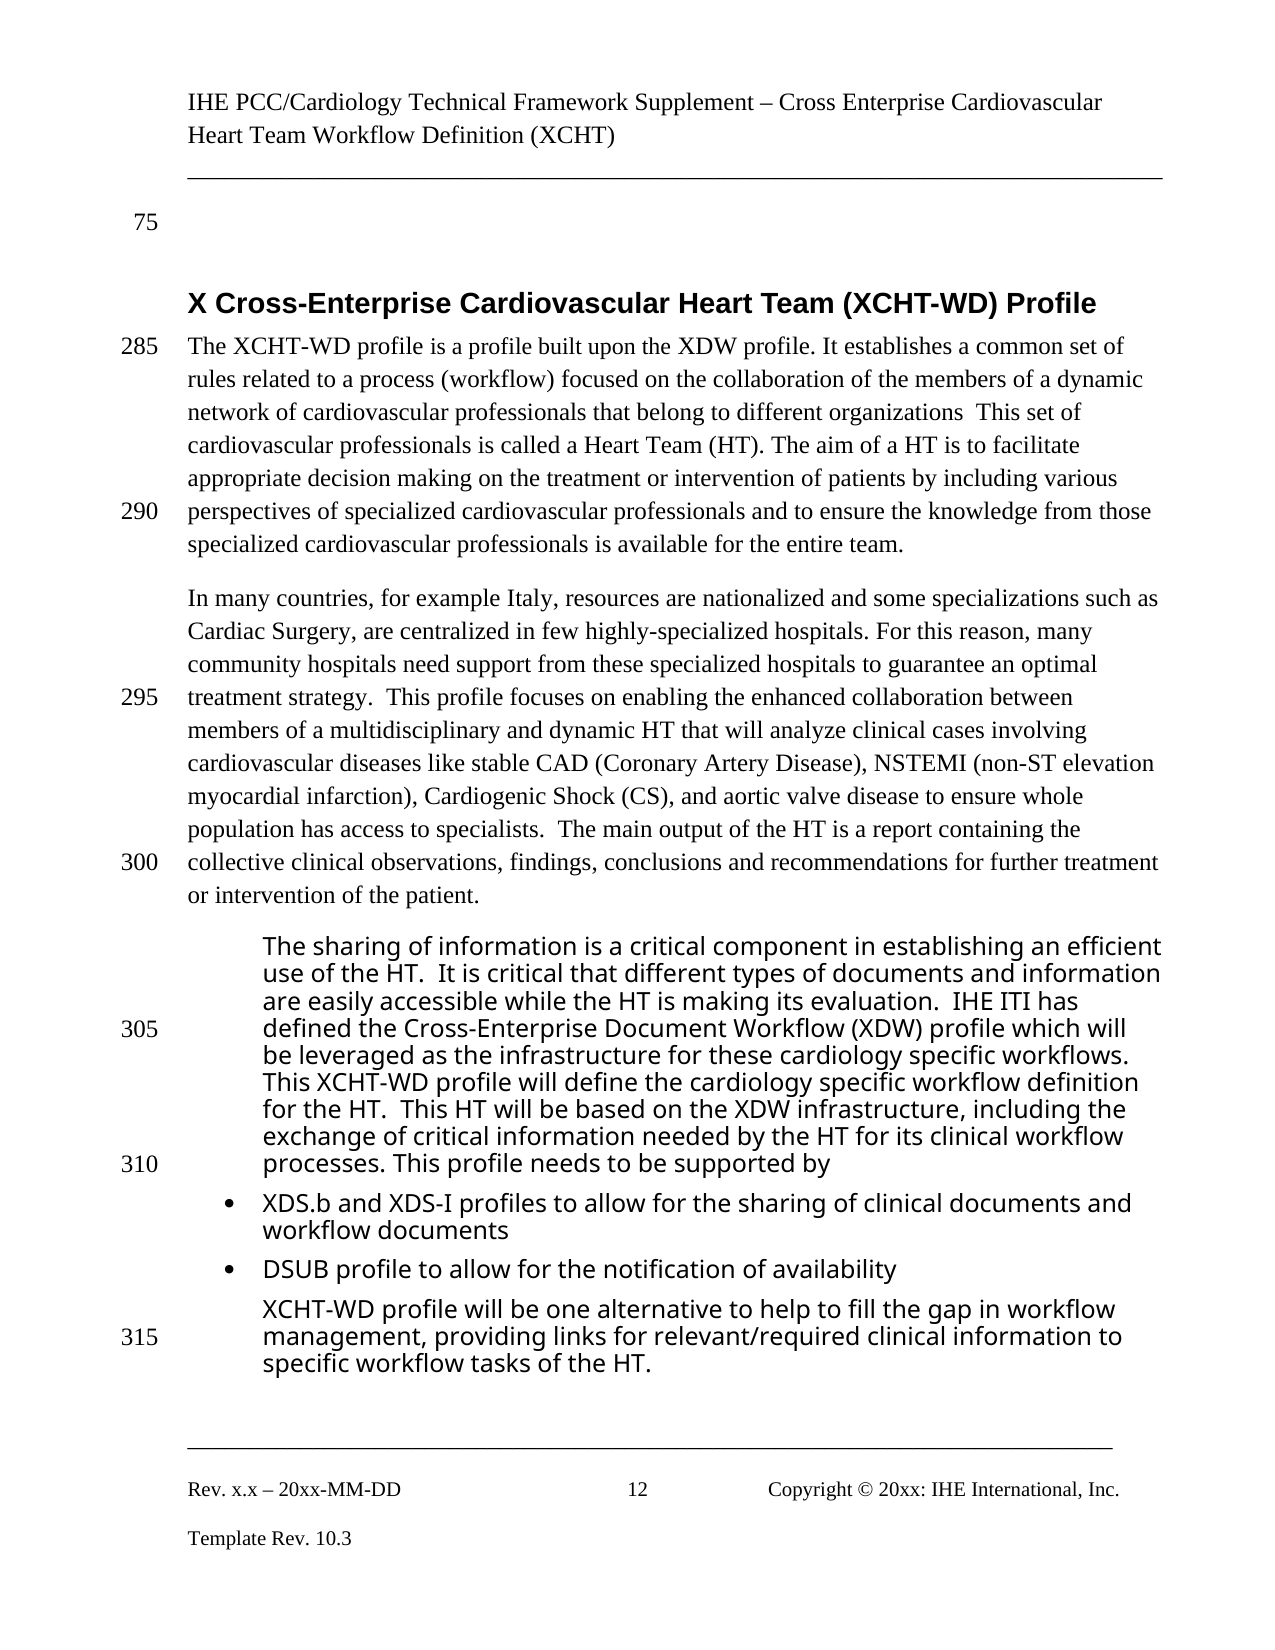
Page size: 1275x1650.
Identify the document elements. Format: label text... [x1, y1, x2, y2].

text The sharing of information is a critical component in establishing an efficient use of the HT. It is critical that different types of documents and information are easily accessible while the HT is making its evaluation. IHE ITI has defined the Cross-Enterprise Document Workflow (XDW) profile which will be leveraged as the infrastructure for these cardiology specific workflows. This XCHT-WD profile will define the cardiology specific workflow definition for the HT. This HT will be based on the XDW infrastructure, including the exchange of critical information needed by the HT for its clinical workflow processes. This profile needs to be supported by [262, 934, 1162, 1178]
text In many countries, for example Italy, resources are nationalized and some specializations such as Cardiac Surgery, are centralized in few highly-specialized hospitals. For this reason, many community hospitals need support from these specialized hospitals to guarantee an optimal treatment strategy. This profile focuses on enabling the enhanced collaboration between members of a multidisciplinary and dynamic HT that will analyze clinical cases involving cardiovascular diseases like stable CAD (Coronary Artery Disease), NSTEMI (non-ST elevation myocardial infarction), Cardiogenic Shock (CS), and aortic valve disease to ensure whole population has access to specialists. The main output of the HT is a report containing the collective clinical observations, findings, conclusions and recommendations for further treatment or intervention of the patient. [187, 583, 1162, 909]
list DSUB profile to allow for the notification of availability [225, 1257, 1162, 1284]
text XCHT-WD profile will be one alternative to help to fill the gap in workflow management, providing links for relevant/required clinical information to specific workflow tasks of the HT. [262, 1297, 1162, 1378]
subtitle X Cross-Enterprise Cardiovascular Heart Team (XCHT-WD) Profile [187, 286, 1162, 320]
list XDS.b and XDS-I profiles to allow for the sharing of clinical documents and workflow documents [225, 1190, 1162, 1244]
text The XCHT-WD profile is a profile built upon the XDW profile. It establishes a common set of rules related to a process (workflow) focused on the collaboration of the members of a dynamic network of cardiovascular professionals that belong to different organizations This set of cardiovascular professionals is called a Heart Team (HT). The aim of a HT is to facilitate appropriate decision making on the treatment or intervention of patients by including various perspectives of specialized cardiovascular professionals and to ensure the knowledge from those specialized cardiovascular professionals is available for the entire team. [187, 331, 1162, 558]
